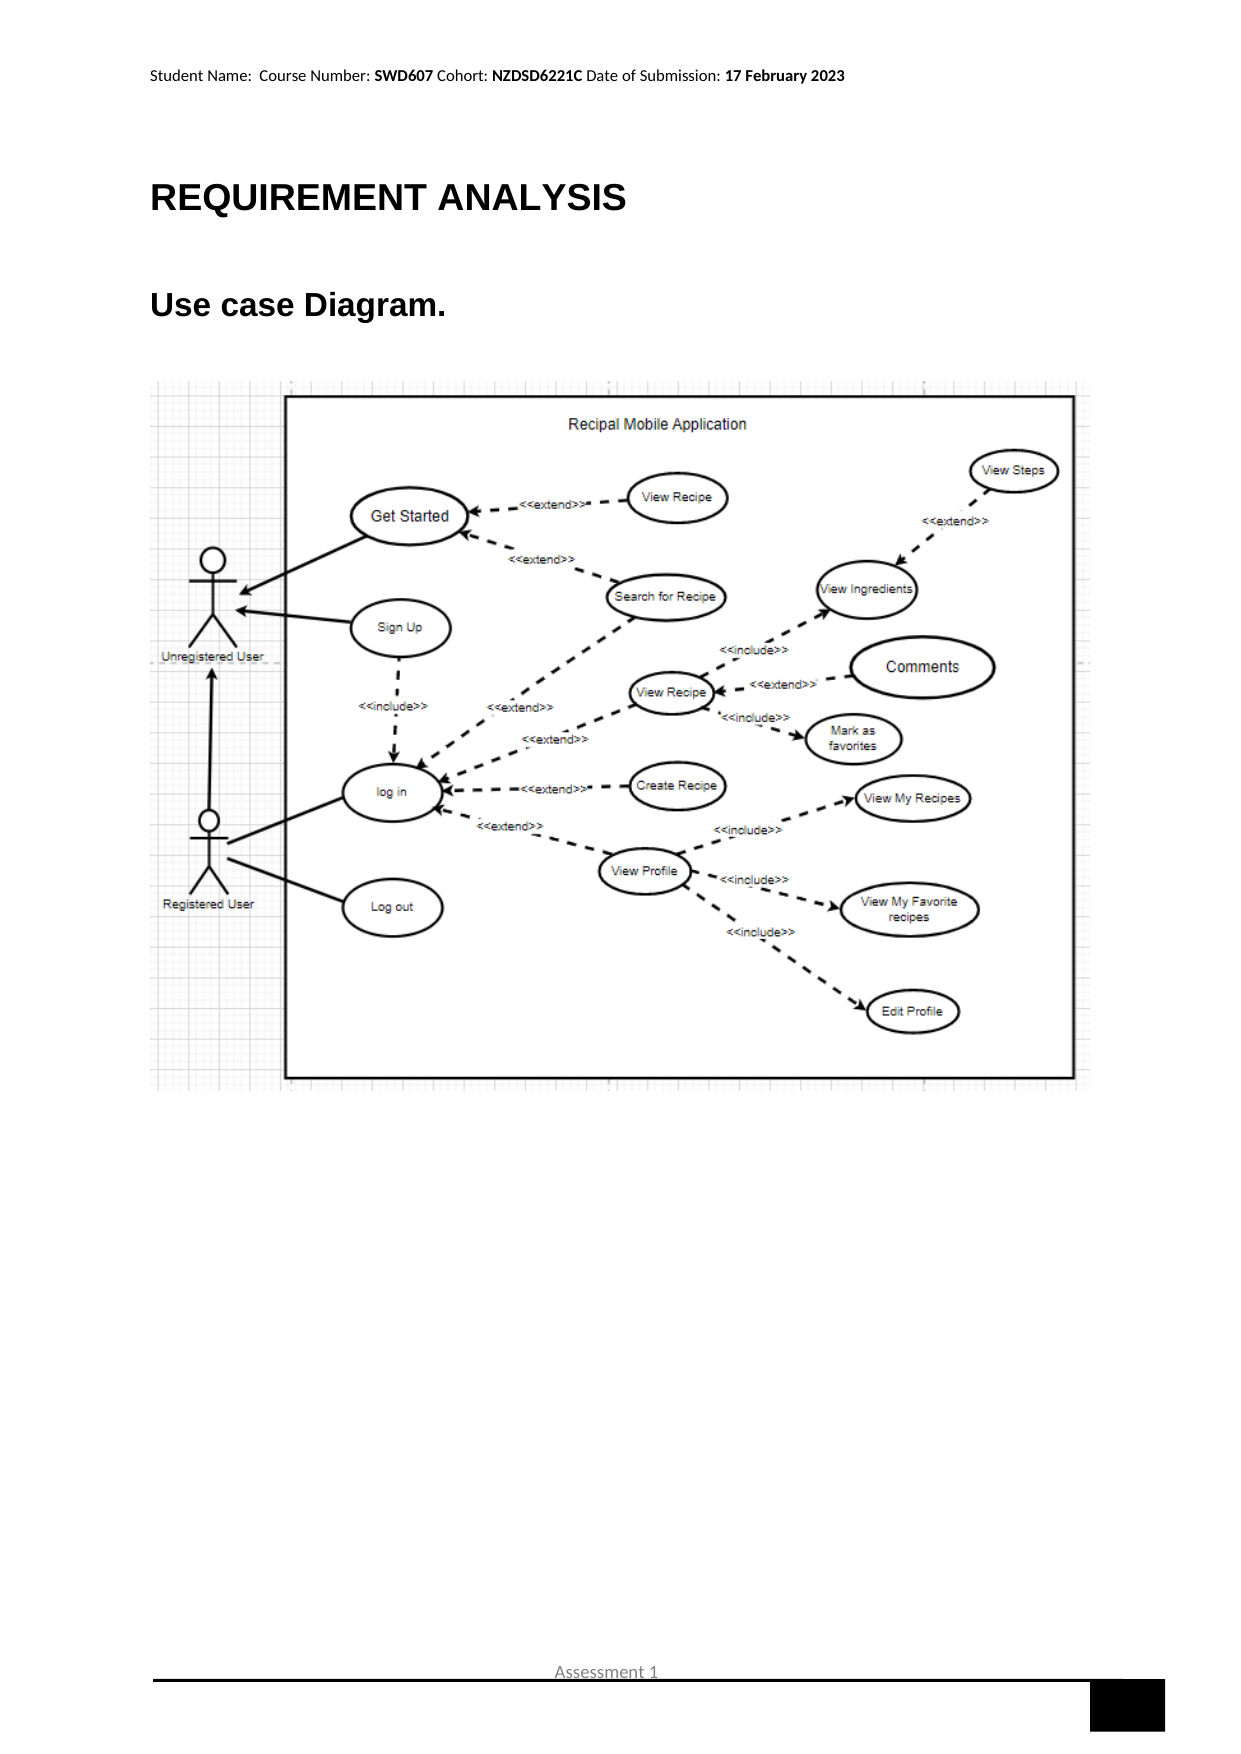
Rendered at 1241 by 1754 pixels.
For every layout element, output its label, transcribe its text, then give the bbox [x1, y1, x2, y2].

picture [150, 381, 1091, 1091]
subtitle REQUIREMENT ANALYSIS [150, 175, 1090, 218]
subtitle Use case Diagram. [150, 285, 1090, 323]
